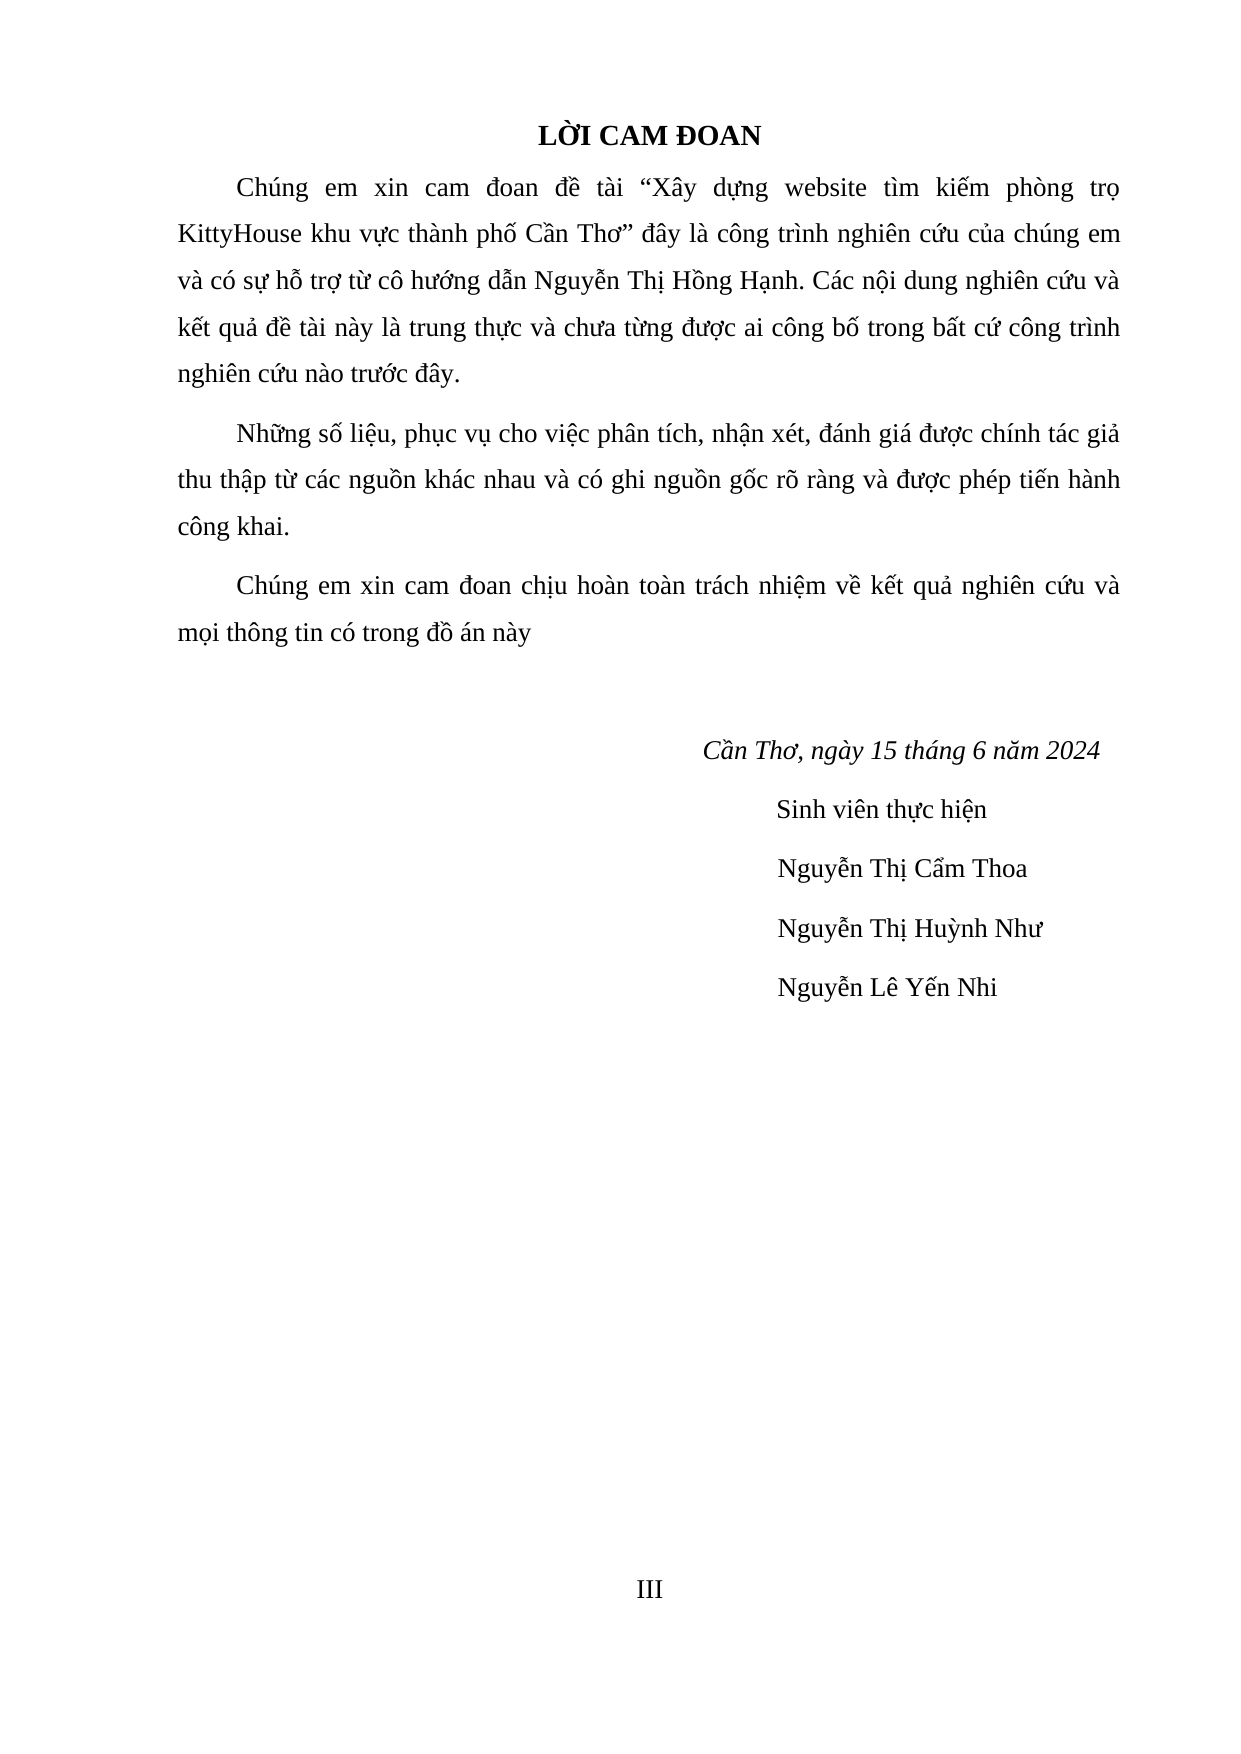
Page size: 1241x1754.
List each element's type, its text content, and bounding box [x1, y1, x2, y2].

text Nguyễn Thị Huỳnh Như [177, 912, 1122, 943]
text Nguyễn Lê Yến Nhi [177, 971, 1122, 1002]
text Chúng em xin cam đoan đề tài “Xây dựng website tìm kiếm phòng trọ KittyHouse khu vực thành phố Cần Thơ” đây là công trình nghiên cứu của chúng em và có sự hỗ trợ từ cô hướng dẫn Nguyễn Thị Hồng Hạnh. Các nội dung nghiên cứu và kết quả đề tài này là trung thực và chưa từng được ai công bố trong bất cứ công trình nghiên cứu nào trước đây. [177, 171, 1122, 389]
text Nguyễn Thị Cẩm Thoa [177, 852, 1122, 884]
text Cần Thơ, ngày 15 tháng 6 năm 2024 [177, 734, 1122, 765]
text Những số liệu, phục vụ cho việc phân tích, nhận xét, đánh giá được chính tác giả thu thập từ các nguồn khác nhau và có ghi nguồn gốc rõ ràng và được phép tiến hành công khai. [177, 417, 1122, 541]
text Chúng em xin cam đoan chịu hoàn toàn trách nhiệm về kết quả nghiên cứu và mọi thông tin có trong đồ án này [177, 569, 1122, 647]
text Sinh viên thực hiện [177, 793, 1122, 824]
subtitle LỜI CAM ĐOAN [177, 118, 1122, 152]
